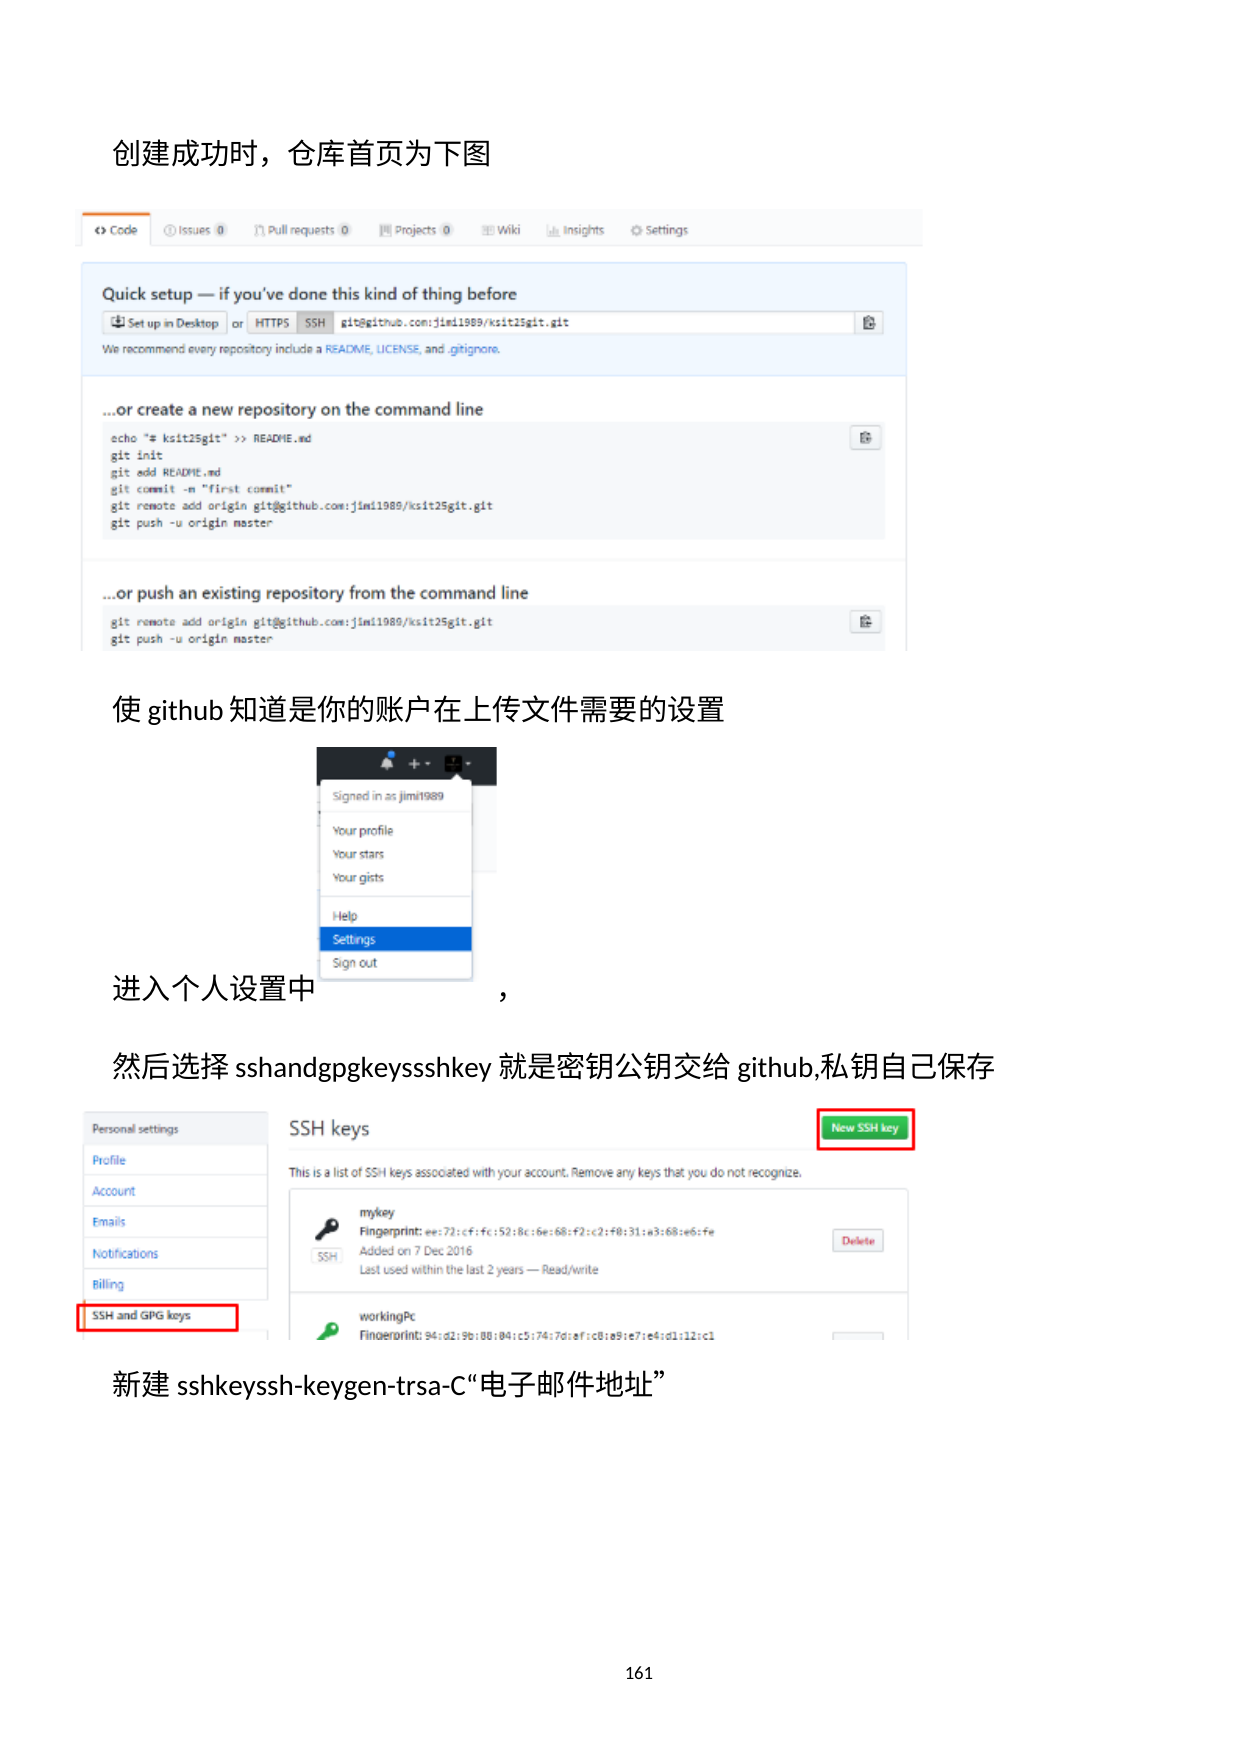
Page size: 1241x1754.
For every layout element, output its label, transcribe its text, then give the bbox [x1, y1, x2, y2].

picture [75, 209, 923, 651]
text 新建sshkeyssh-keygen-trsa-C“电子邮件地址” [75, 1343, 1165, 1422]
picture [75, 1107, 931, 1340]
text 使github知道是你的账户在上传文件需要的设置 [75, 668, 1165, 747]
text 进入个人设置中， [75, 747, 1165, 1025]
picture [316, 747, 497, 982]
